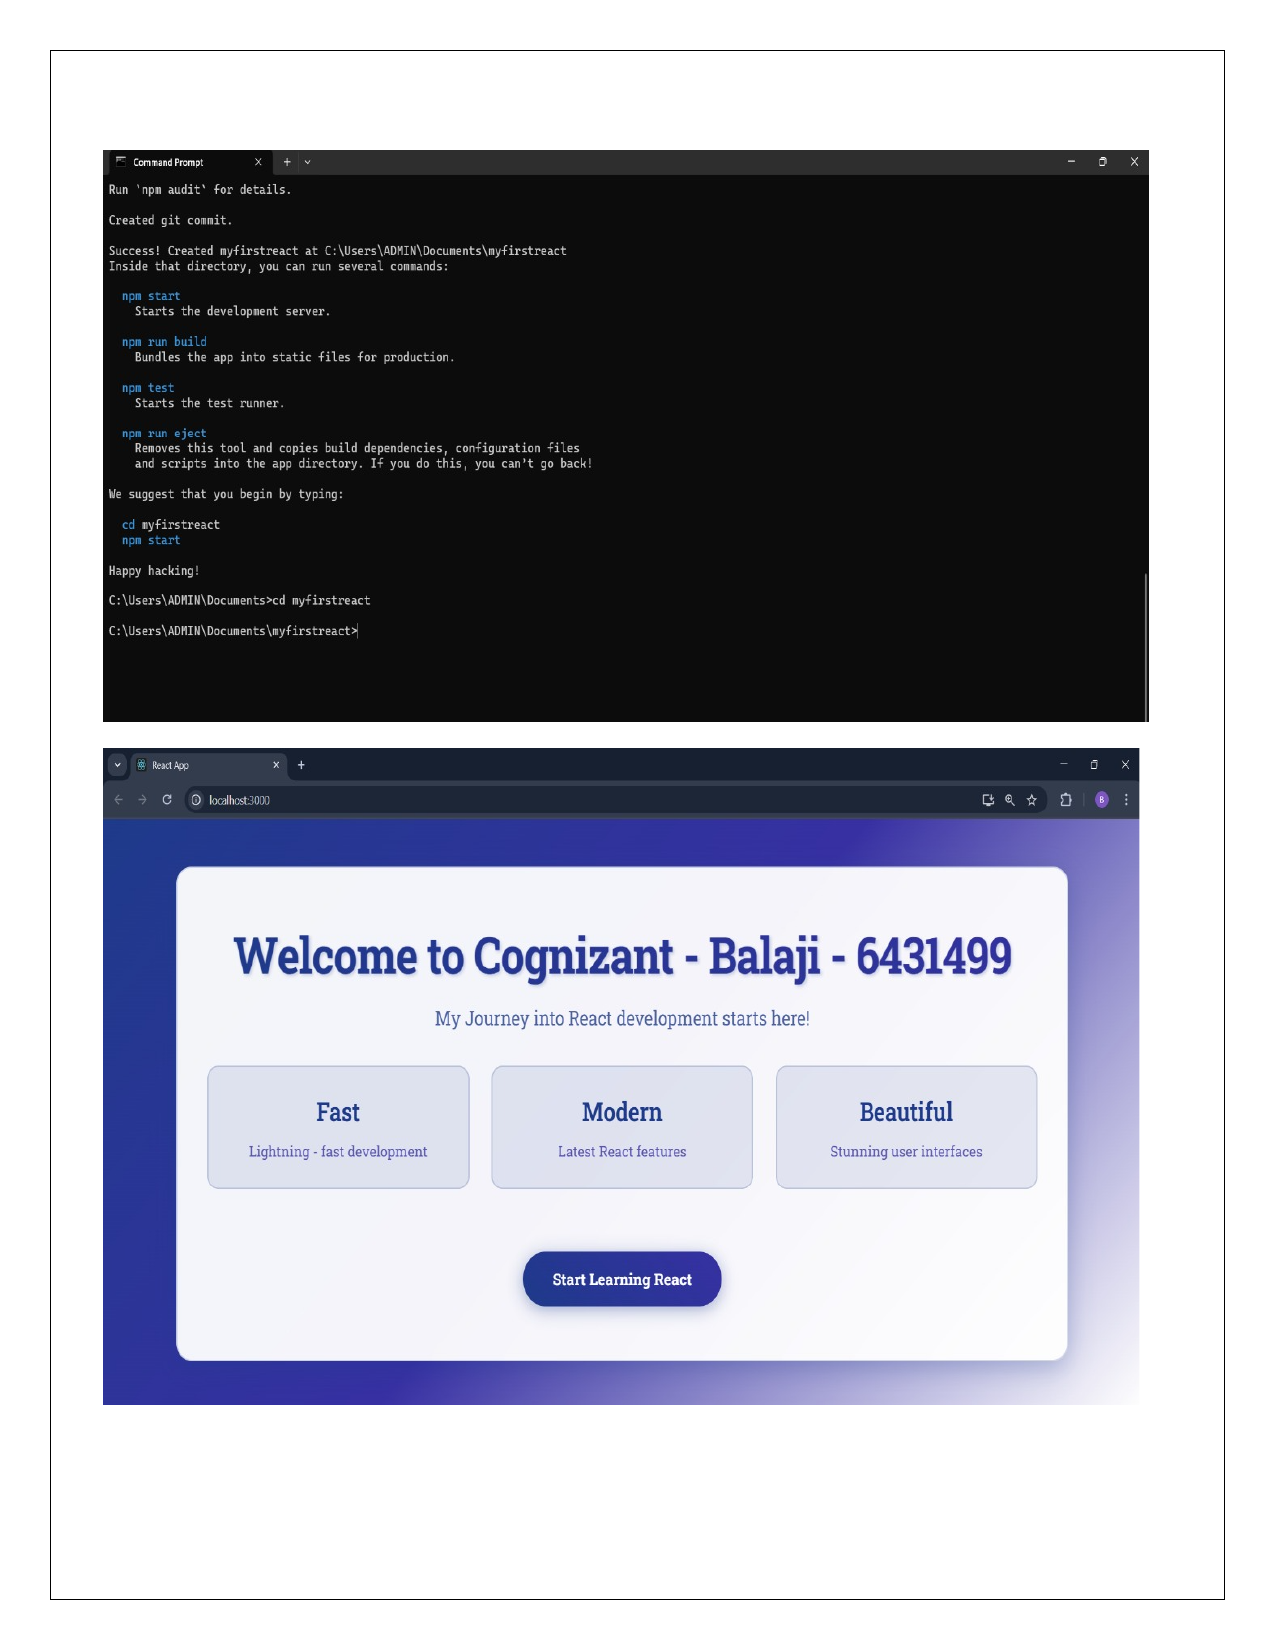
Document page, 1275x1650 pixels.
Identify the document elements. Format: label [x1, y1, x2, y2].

picture [103, 150, 1149, 722]
picture [103, 748, 1140, 1405]
